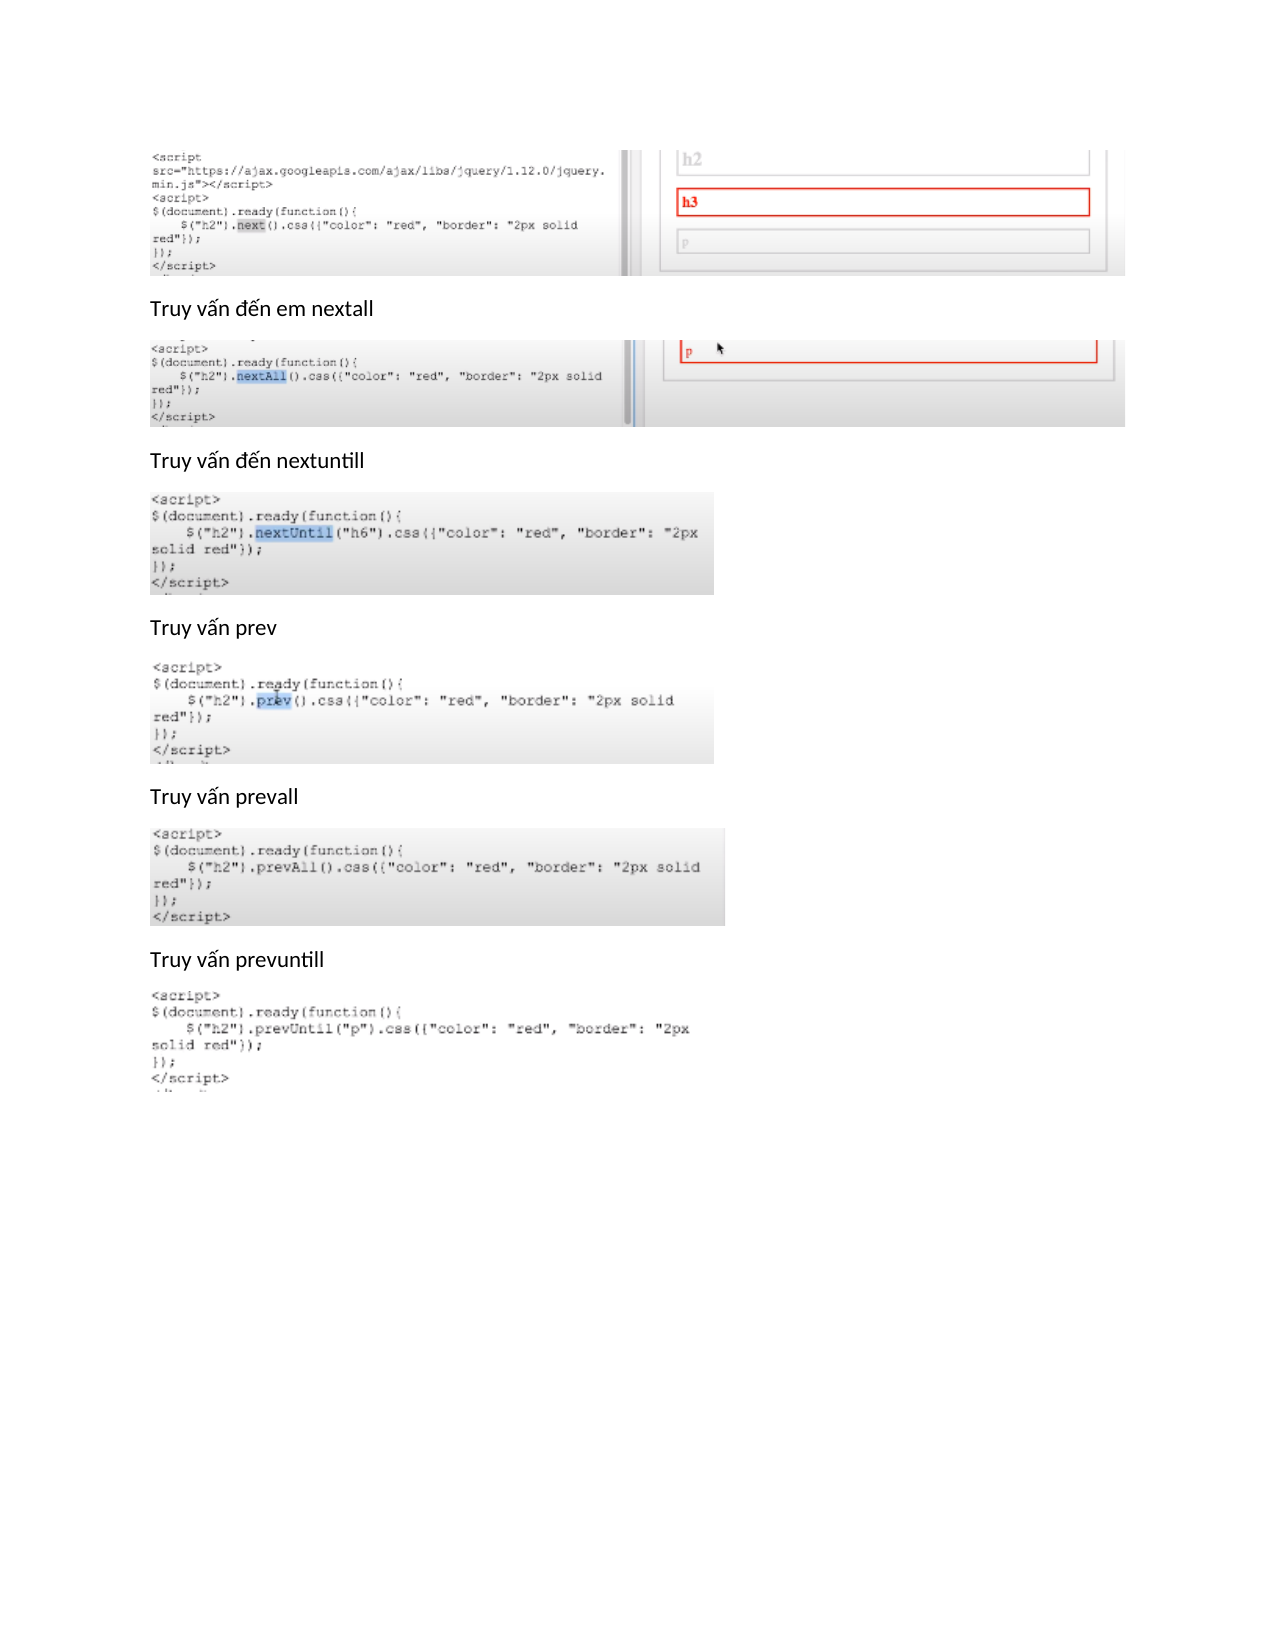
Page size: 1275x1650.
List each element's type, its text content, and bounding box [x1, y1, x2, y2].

picture [150, 660, 714, 764]
text Truy vấn prevuntill [150, 945, 1125, 973]
picture [150, 150, 1125, 276]
text Truy vấn prevall [150, 782, 1125, 810]
picture [150, 991, 707, 1092]
picture [150, 492, 714, 595]
text Truy vấn đến em nextall [150, 294, 1125, 322]
text Truy vấn prev [150, 613, 1125, 641]
picture [150, 828, 725, 926]
picture [150, 340, 1125, 427]
text Truy vấn đến nextuntill [150, 446, 1125, 474]
